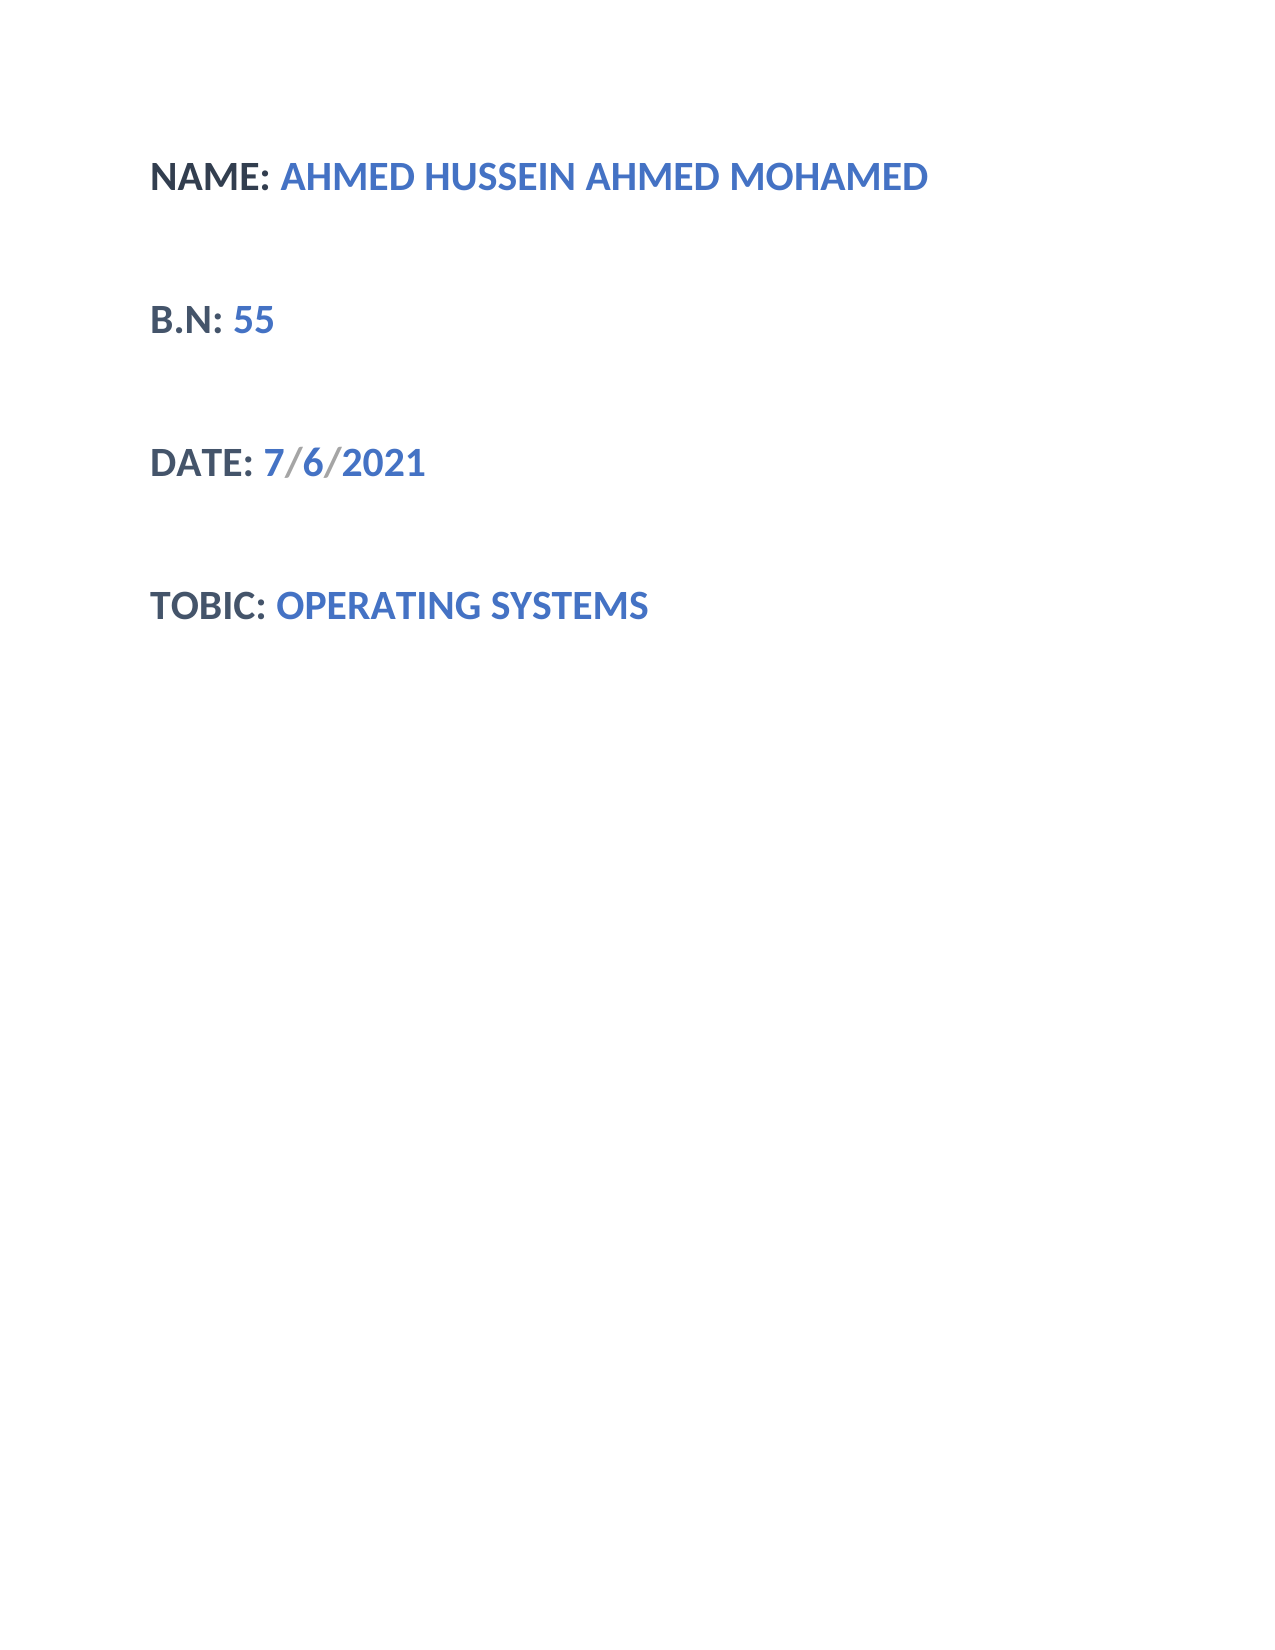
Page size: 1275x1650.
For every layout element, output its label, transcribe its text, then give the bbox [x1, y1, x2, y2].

text TOBIC: OPERATING SYSTEMS [150, 579, 1125, 630]
text NAME: AHMED HUSSEIN AHMED MOHAMED [150, 150, 1125, 201]
text B.N: 55 [150, 293, 1125, 344]
text DATE: 7/6/2021 [150, 436, 1125, 487]
